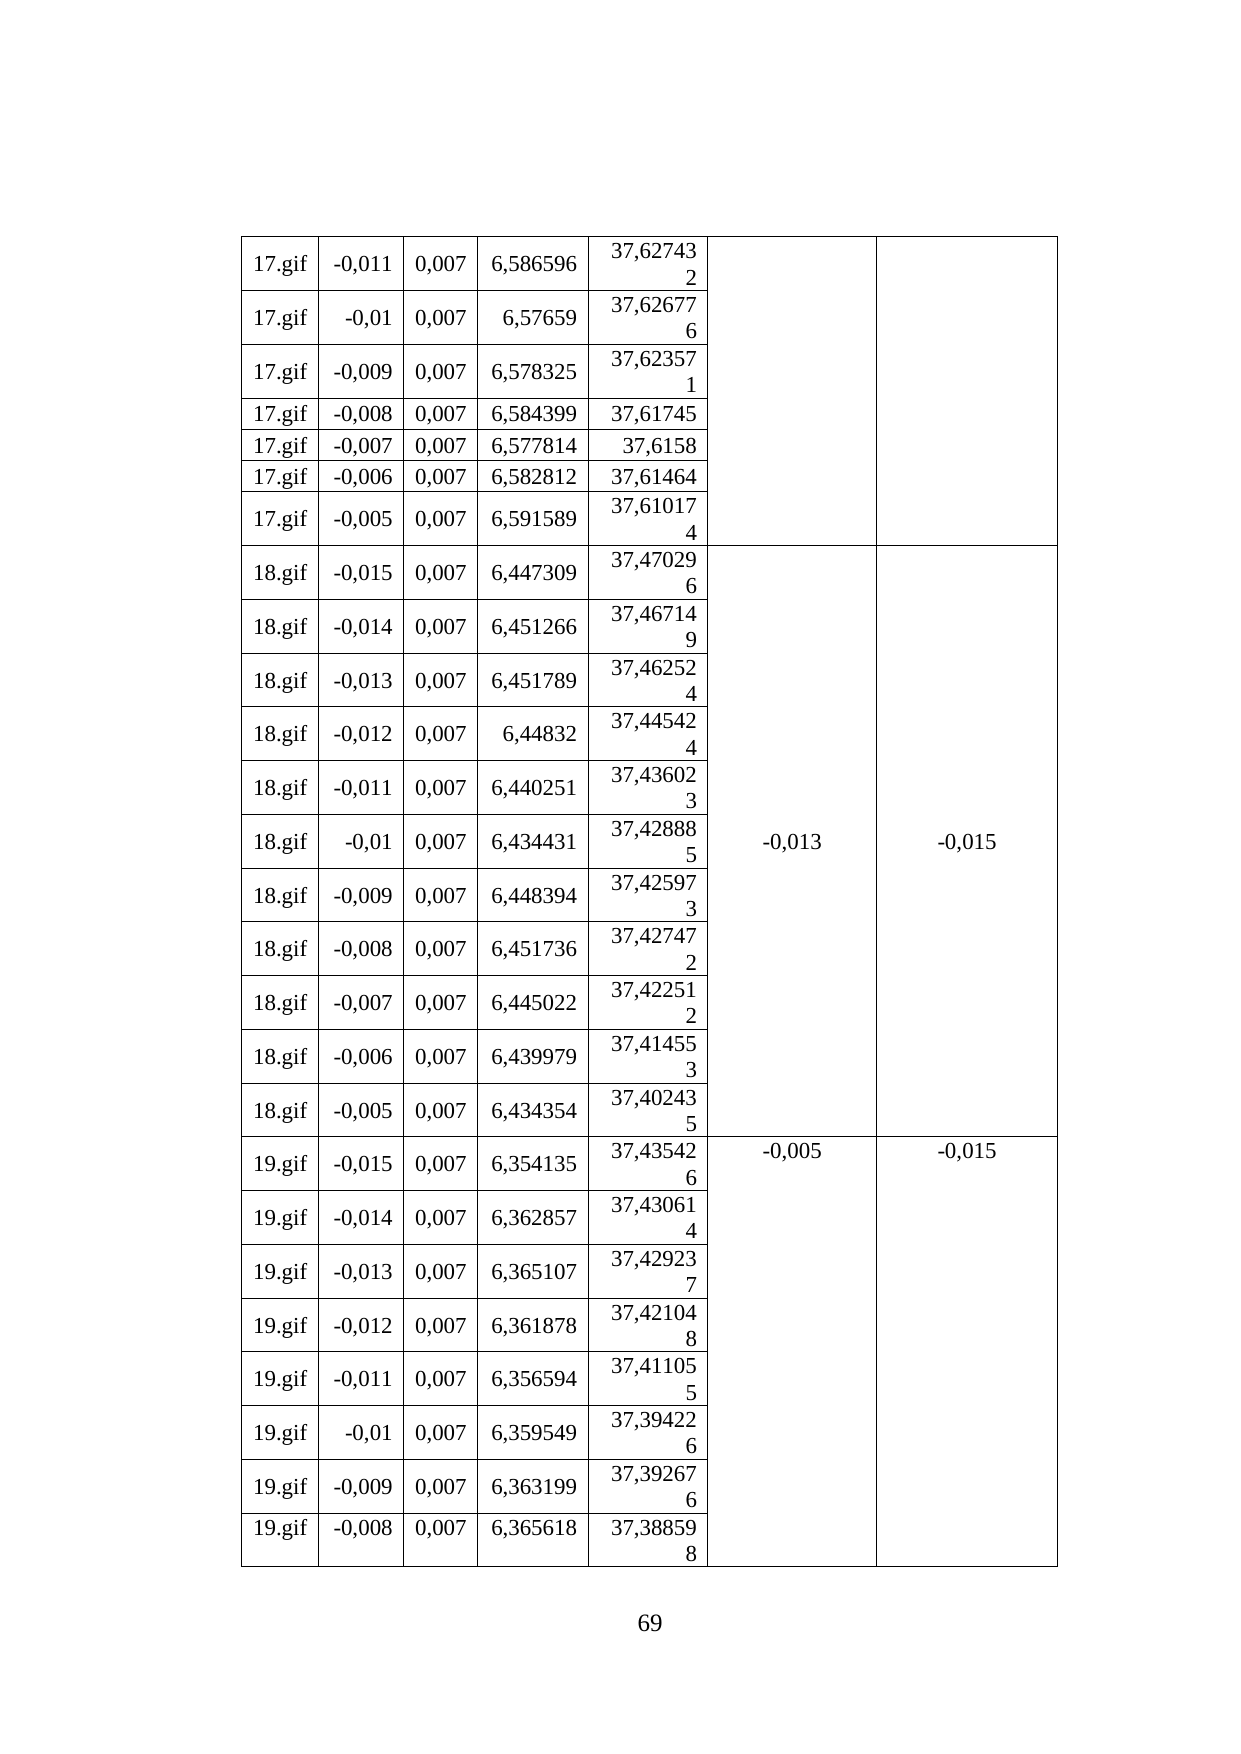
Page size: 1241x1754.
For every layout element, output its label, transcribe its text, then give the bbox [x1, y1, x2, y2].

table_cell 18.gif [242, 815, 318, 867]
table_cell -0,011 [319, 237, 403, 290]
table_cell 17.gif [242, 461, 318, 491]
table_cell 6,57659 [478, 291, 588, 344]
table_cell -0,005 [319, 1084, 403, 1136]
table_cell 6,362857 [478, 1191, 588, 1244]
table_cell 0,007 [404, 1299, 477, 1351]
table_cell 0,007 [404, 815, 477, 867]
table_cell 37,414553 [589, 1030, 707, 1082]
table_cell 18.gif [242, 600, 318, 652]
table_cell 6,363199 [478, 1460, 588, 1512]
table_cell -0,015 [319, 1137, 403, 1190]
table_cell 0,007 [404, 600, 477, 652]
table_cell 37,430614 [589, 1191, 707, 1244]
table_cell 6,365618 [478, 1514, 588, 1566]
table_cell 17.gif [242, 345, 318, 397]
table_cell 37,467149 [589, 600, 707, 652]
table_cell 37,627432 [589, 237, 707, 290]
table_cell 0,007 [404, 1030, 477, 1082]
table_cell 37,422512 [589, 976, 707, 1029]
table_cell 6,434354 [478, 1084, 588, 1136]
table_cell 6,591589 [478, 492, 588, 545]
table_cell 0,007 [404, 707, 477, 760]
table_cell 0,007 [404, 976, 477, 1029]
table_cell -0,011 [319, 1352, 403, 1405]
table_cell 37,427472 [589, 922, 707, 975]
table_cell -0,008 [319, 1514, 403, 1566]
table_cell -0,013 [708, 546, 876, 1136]
table_cell 37,402435 [589, 1084, 707, 1136]
table_cell 6,439979 [478, 1030, 588, 1082]
table_cell 6,361878 [478, 1299, 588, 1351]
table_cell 6,359549 [478, 1406, 588, 1459]
table_cell 0,007 [404, 345, 477, 397]
table_cell 0,007 [404, 492, 477, 545]
table_cell -0,009 [319, 1460, 403, 1512]
table_cell 0,007 [404, 461, 477, 491]
table_cell 19.gif [242, 1406, 318, 1459]
table_cell 37,470296 [589, 546, 707, 599]
table_cell 37,425973 [589, 869, 707, 921]
table_cell 17.gif [242, 291, 318, 344]
table_cell 19.gif [242, 1460, 318, 1512]
table_cell 6,582812 [478, 461, 588, 491]
table_cell 6,448394 [478, 869, 588, 921]
table_cell 37,626776 [589, 291, 707, 344]
table_cell 0,007 [404, 922, 477, 975]
table_cell 6,445022 [478, 976, 588, 1029]
table_cell 0,007 [404, 761, 477, 814]
table_cell 37,421048 [589, 1299, 707, 1351]
table_cell 19.gif [242, 1352, 318, 1405]
table_cell -0,005 [708, 1137, 876, 1566]
table_cell 0,007 [404, 654, 477, 706]
table_cell 37,6158 [589, 430, 707, 460]
table_cell 0,007 [404, 1460, 477, 1512]
table_cell 37,435426 [589, 1137, 707, 1190]
table_cell -0,015 [319, 546, 403, 599]
table_cell -0,006 [319, 461, 403, 491]
table_cell 0,007 [404, 1352, 477, 1405]
table_cell -0,01 [319, 291, 403, 344]
table_cell 0,007 [404, 1406, 477, 1459]
table_cell -0,01 [319, 1406, 403, 1459]
table_cell 17.gif [242, 492, 318, 545]
table_cell 6,451266 [478, 600, 588, 652]
table_cell 0,007 [404, 237, 477, 290]
table_cell 6,577814 [478, 430, 588, 460]
table_cell 19.gif [242, 1514, 318, 1566]
table_cell -0,015 [877, 1137, 1057, 1566]
table_cell -0,014 [319, 600, 403, 652]
table_cell -0,014 [319, 1191, 403, 1244]
table_cell 37,392676 [589, 1460, 707, 1512]
table_cell 6,434431 [478, 815, 588, 867]
table_cell -0,01 [319, 815, 403, 867]
table_cell 6,451789 [478, 654, 588, 706]
table_cell -0,013 [319, 1245, 403, 1297]
table_cell 0,007 [404, 1191, 477, 1244]
table_cell 37,610174 [589, 492, 707, 545]
table_cell 37,445424 [589, 707, 707, 760]
table_cell 6,356594 [478, 1352, 588, 1405]
table_cell 18.gif [242, 1030, 318, 1082]
table_cell 18.gif [242, 707, 318, 760]
table_cell 18.gif [242, 546, 318, 599]
table_cell -0,008 [319, 399, 403, 429]
table_cell 6,354135 [478, 1137, 588, 1190]
table_cell -0,007 [319, 976, 403, 1029]
table_cell 0,007 [404, 1084, 477, 1136]
table_cell -0,013 [319, 654, 403, 706]
table_cell 6,365107 [478, 1245, 588, 1297]
table_cell 6,440251 [478, 761, 588, 814]
table_cell -0,008 [319, 922, 403, 975]
table_cell 0,007 [404, 399, 477, 429]
table_cell -0,012 [319, 707, 403, 760]
table_cell 17.gif [242, 430, 318, 460]
table_cell 19.gif [242, 1137, 318, 1190]
table_cell 0,007 [404, 291, 477, 344]
table_cell 19.gif [242, 1245, 318, 1297]
table_cell 6,451736 [478, 922, 588, 975]
table_cell 19.gif [242, 1191, 318, 1244]
table_cell 37,462524 [589, 654, 707, 706]
table_cell 6,578325 [478, 345, 588, 397]
table_cell 37,428885 [589, 815, 707, 867]
table_cell 6,44832 [478, 707, 588, 760]
table_cell 17.gif [242, 399, 318, 429]
table_cell 6,586596 [478, 237, 588, 290]
table_cell 37,388598 [589, 1514, 707, 1566]
table_cell 18.gif [242, 654, 318, 706]
table_cell 18.gif [242, 761, 318, 814]
table_cell 0,007 [404, 430, 477, 460]
table_cell -0,012 [319, 1299, 403, 1351]
table_cell 37,61464 [589, 461, 707, 491]
table_cell 17.gif [242, 237, 318, 290]
table_cell 37,61745 [589, 399, 707, 429]
table_cell 37,436023 [589, 761, 707, 814]
table_cell -0,007 [319, 430, 403, 460]
table_cell 19.gif [242, 1299, 318, 1351]
table_cell 0,007 [404, 869, 477, 921]
table_cell 6,584399 [478, 399, 588, 429]
table_cell -0,011 [319, 761, 403, 814]
table_cell -0,006 [319, 1030, 403, 1082]
table_cell -0,015 [877, 546, 1057, 1136]
table_cell -0,009 [319, 345, 403, 397]
table_cell -0,009 [319, 869, 403, 921]
table_cell 37,394226 [589, 1406, 707, 1459]
table_cell 0,007 [404, 1514, 477, 1566]
table_cell 0,007 [404, 1137, 477, 1190]
table_cell -0,005 [319, 492, 403, 545]
table_cell 18.gif [242, 922, 318, 975]
table_cell 37,429237 [589, 1245, 707, 1297]
table_cell 18.gif [242, 869, 318, 921]
table_cell 37,411055 [589, 1352, 707, 1405]
table_cell 0,007 [404, 546, 477, 599]
table_cell 0,007 [404, 1245, 477, 1297]
table_cell 6,447309 [478, 546, 588, 599]
table_cell 18.gif [242, 1084, 318, 1136]
table_cell 18.gif [242, 976, 318, 1029]
table_cell 37,623571 [589, 345, 707, 397]
